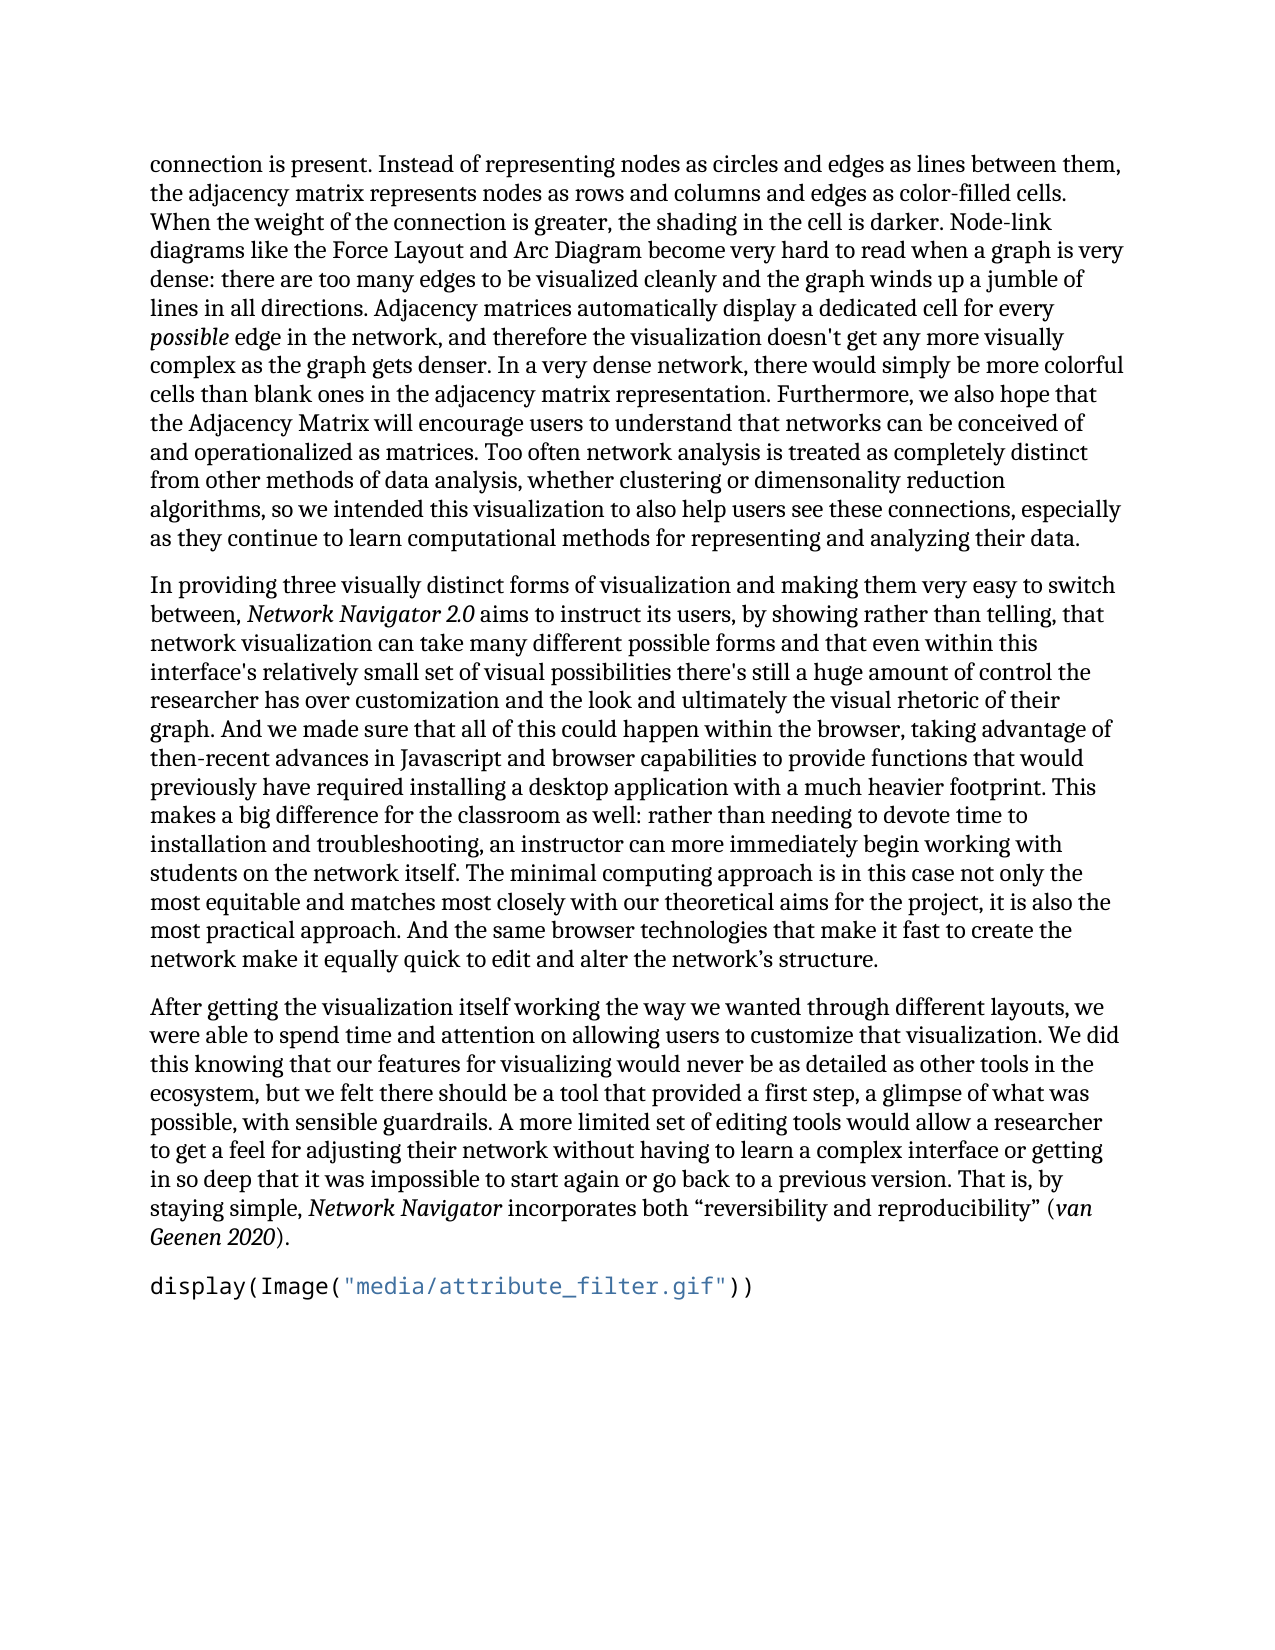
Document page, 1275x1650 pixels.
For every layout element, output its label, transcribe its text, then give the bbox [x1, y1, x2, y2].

text display(Image("media/attribute_filter.gif")) [150, 1270, 1125, 1301]
text In providing three visually distinct forms of visualization and making them very easy to switch between, Network Navigator 2.0 aims to instruct its users, by showing rather than telling, that network visualization can take many different possible forms and that even within this interface's relatively small set of visual possibilities there's still a huge amount of control the researcher has over customization and the look and ultimately the visual rhetoric of their graph. And we made sure that all of this could happen within the browser, taking advantage of then-recent advances in Javascript and browser capabilities to provide functions that would previously have required installing a desktop application with a much heavier footprint. This makes a big difference for the classroom as well: rather than needing to devote time to installation and troubleshooting, an instructor can more immediately begin working with students on the network itself. The minimal computing approach is in this case not only the most equitable and matches most closely with our theoretical aims for the project, it is also the most practical approach. And the same browser technologies that make it fast to create the network make it equally quick to edit and alter the network’s structure. [150, 571, 1125, 974]
text After getting the visualization itself working the way we wanted through different layouts, we were able to spend time and attention on allowing users to customize that visualization. We did this knowing that our features for visualizing would never be as detailed as other tools in the ecosystem, but we felt there should be a tool that provided a first step, a glimpse of what was possible, with sensible guardrails. A more limited set of editing tools would allow a researcher to get a feel for adjusting their network without having to learn a complex interface or getting in so deep that it was impossible to start again or go back to a previous version. That is, by staying simple, Network Navigator incorporates both “reversibility and reproducibility” (van Geenen 2020). [150, 992, 1125, 1251]
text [150, 150, 1125, 552]
